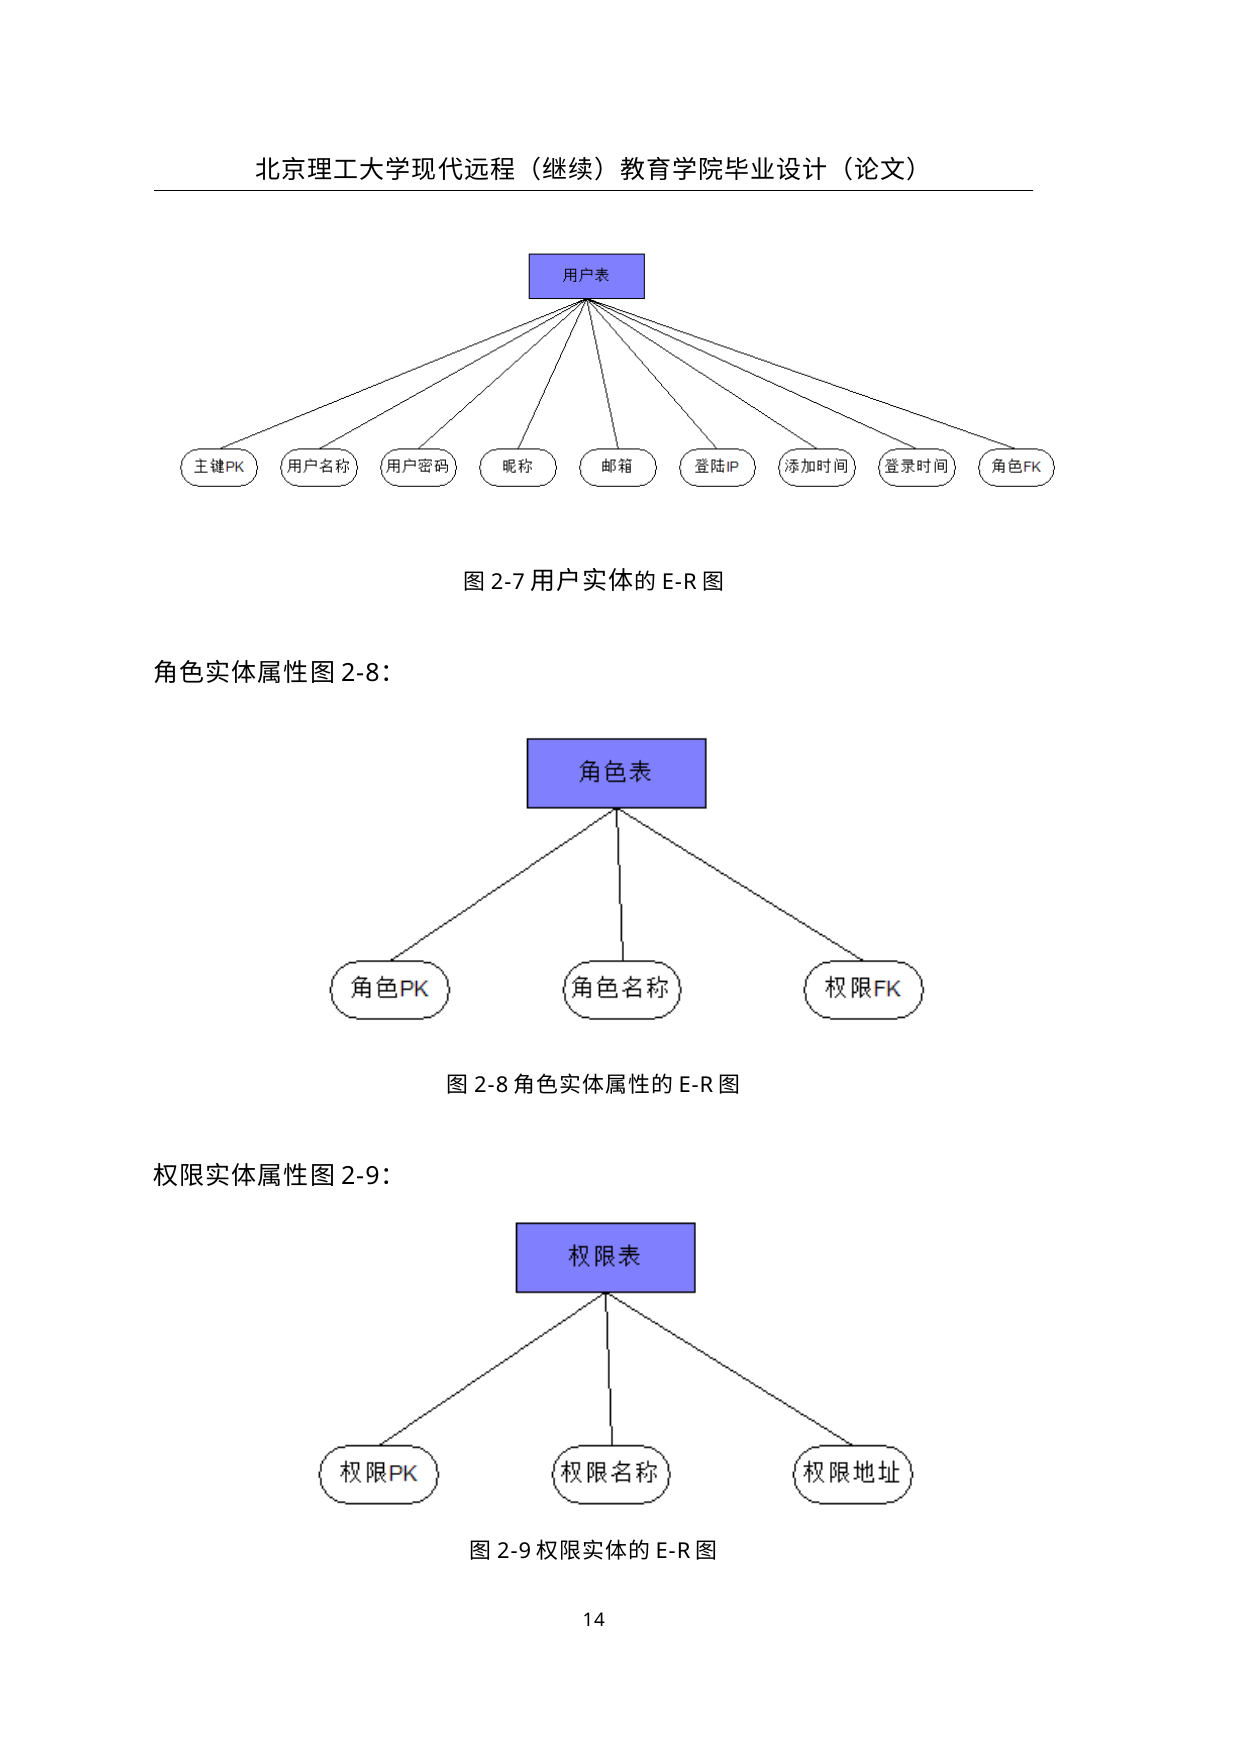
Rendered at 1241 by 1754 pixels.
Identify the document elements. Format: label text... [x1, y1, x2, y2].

picture [225, 1193, 962, 1522]
text 角色实体属性图2-8： [153, 644, 1033, 690]
text 权限实体属性图2-9： [153, 1147, 1033, 1193]
text 图2-9权限实体的E-R图 [153, 1521, 1033, 1567]
text 图2-8角色实体属性的E-R图 [153, 1056, 1033, 1102]
picture [153, 191, 1063, 507]
picture [208, 690, 979, 1056]
text 图2-7用户实体的E-R图 [153, 553, 1033, 598]
